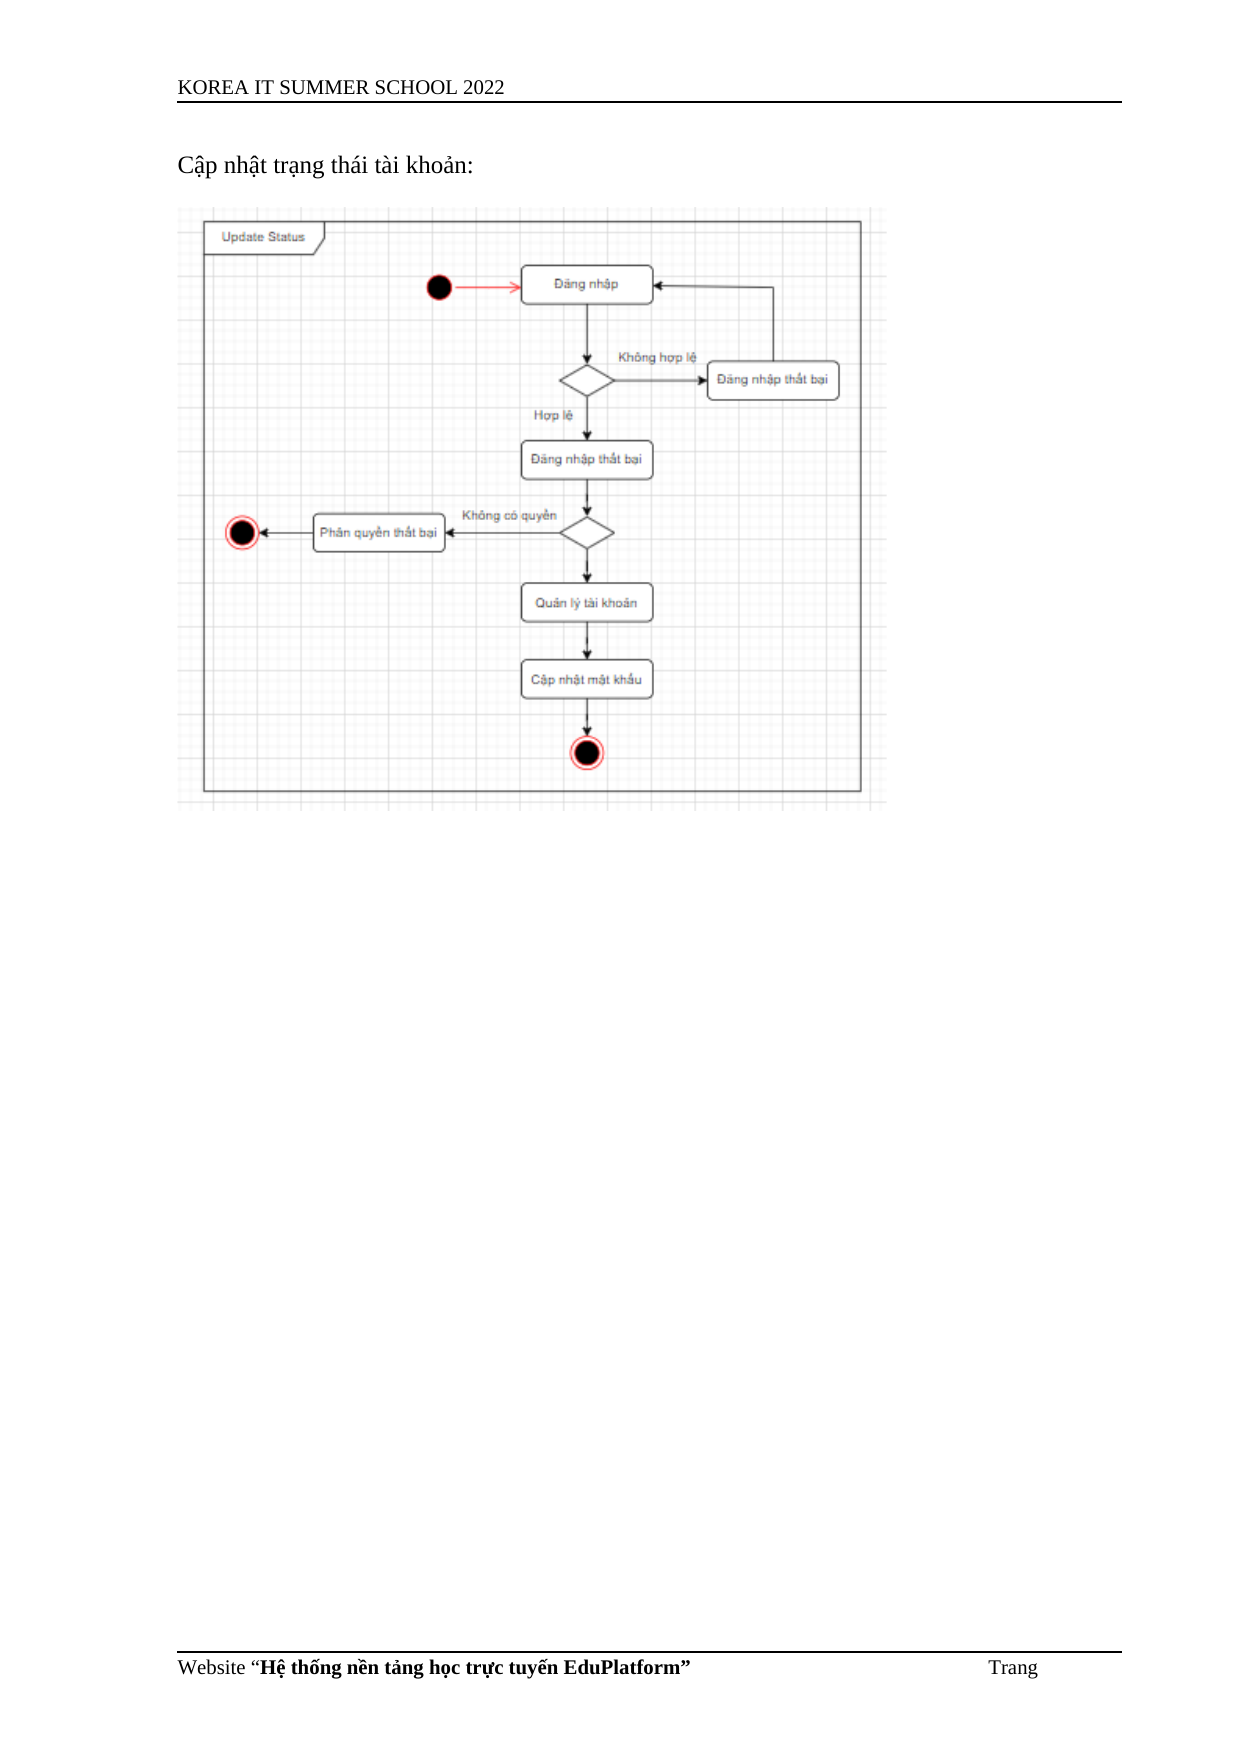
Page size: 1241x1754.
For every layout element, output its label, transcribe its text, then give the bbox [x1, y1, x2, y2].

picture [177, 207, 887, 811]
text Cập nhật trạng thái tài khoản: [177, 150, 1122, 179]
